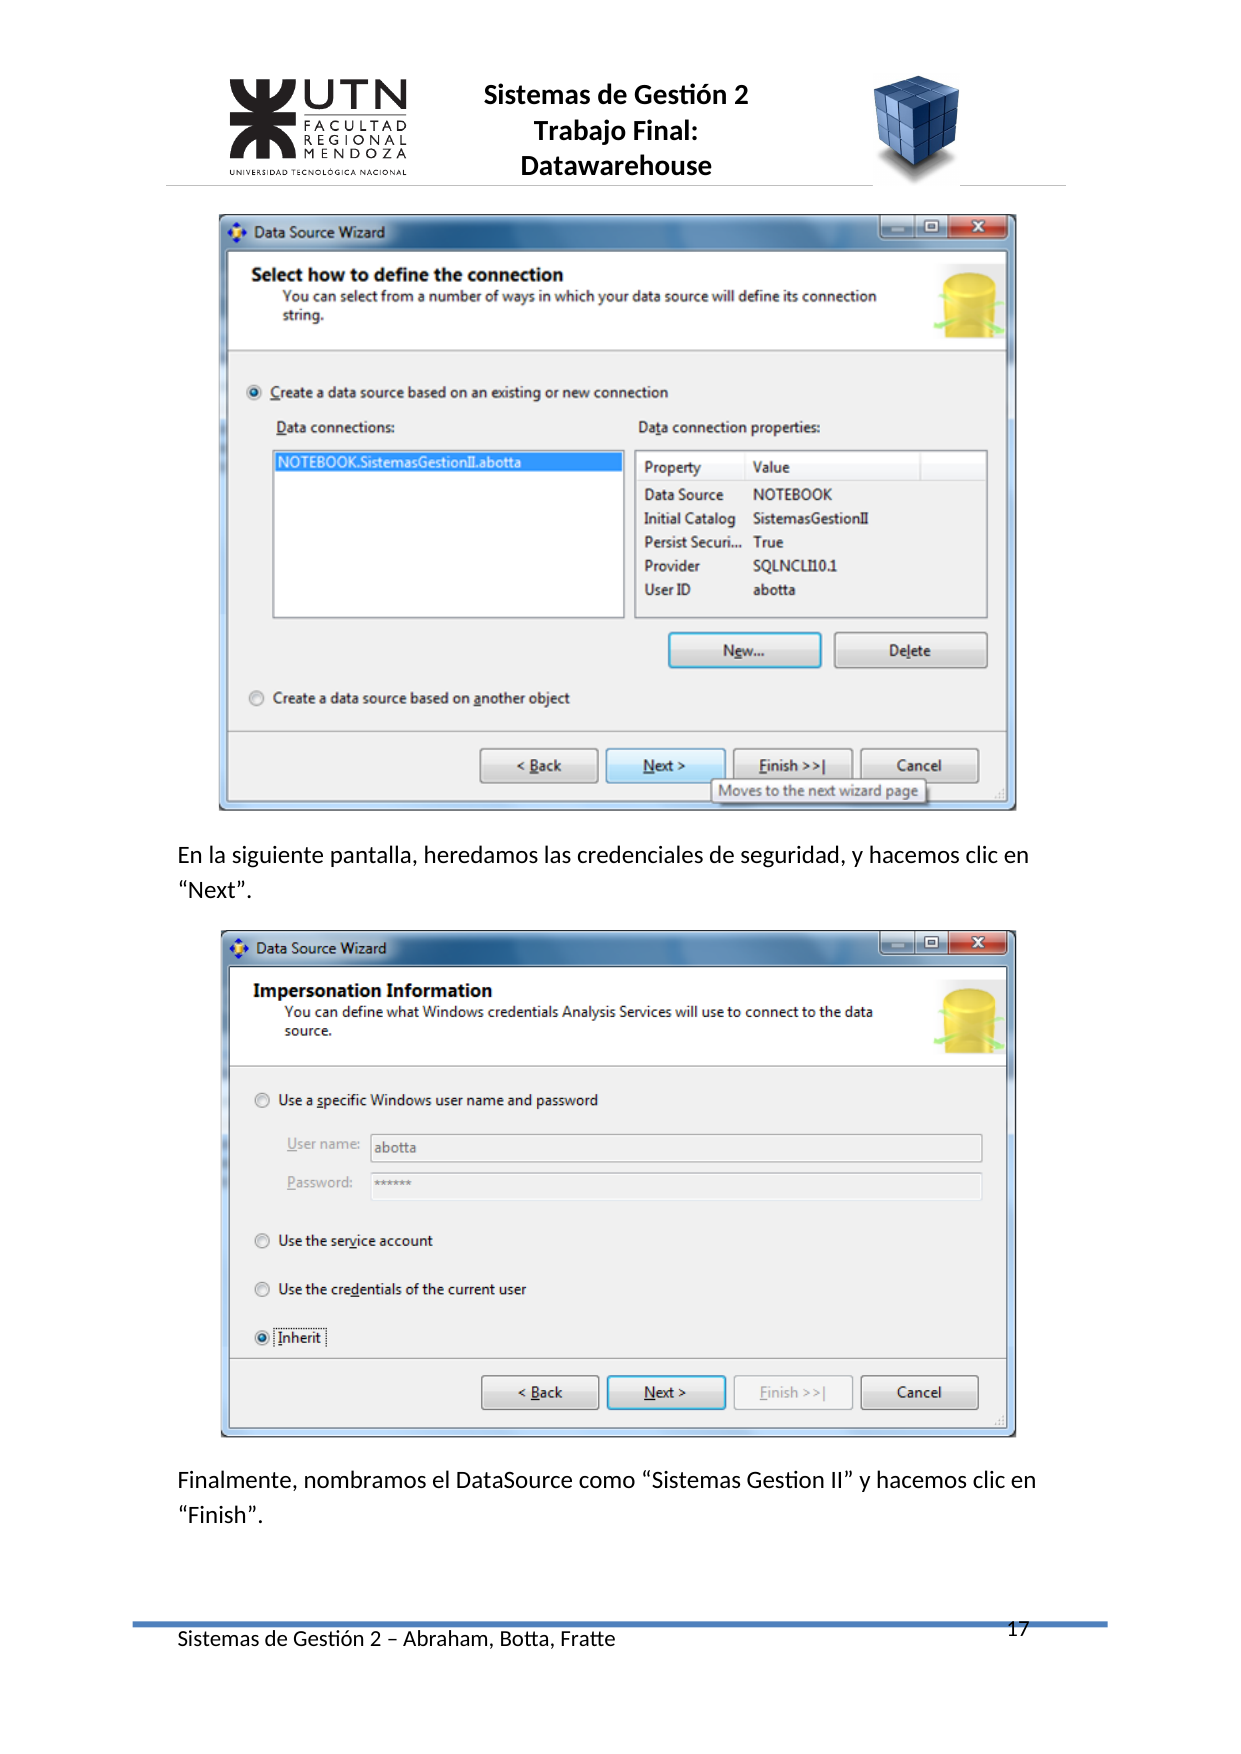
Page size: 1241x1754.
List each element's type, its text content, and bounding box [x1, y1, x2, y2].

text En la siguiente pantalla, heredamos las credenciales de seguridad, y hacemos clic en “Next”. [177, 839, 1063, 905]
picture [872, 73, 960, 186]
picture [218, 214, 1022, 815]
text Finalmente, nombramos el DataSource como “Sistemas Gestion II” y hacemos clic en “Finish”. [177, 1465, 1063, 1530]
picture [220, 930, 1020, 1440]
picture [223, 77, 409, 182]
